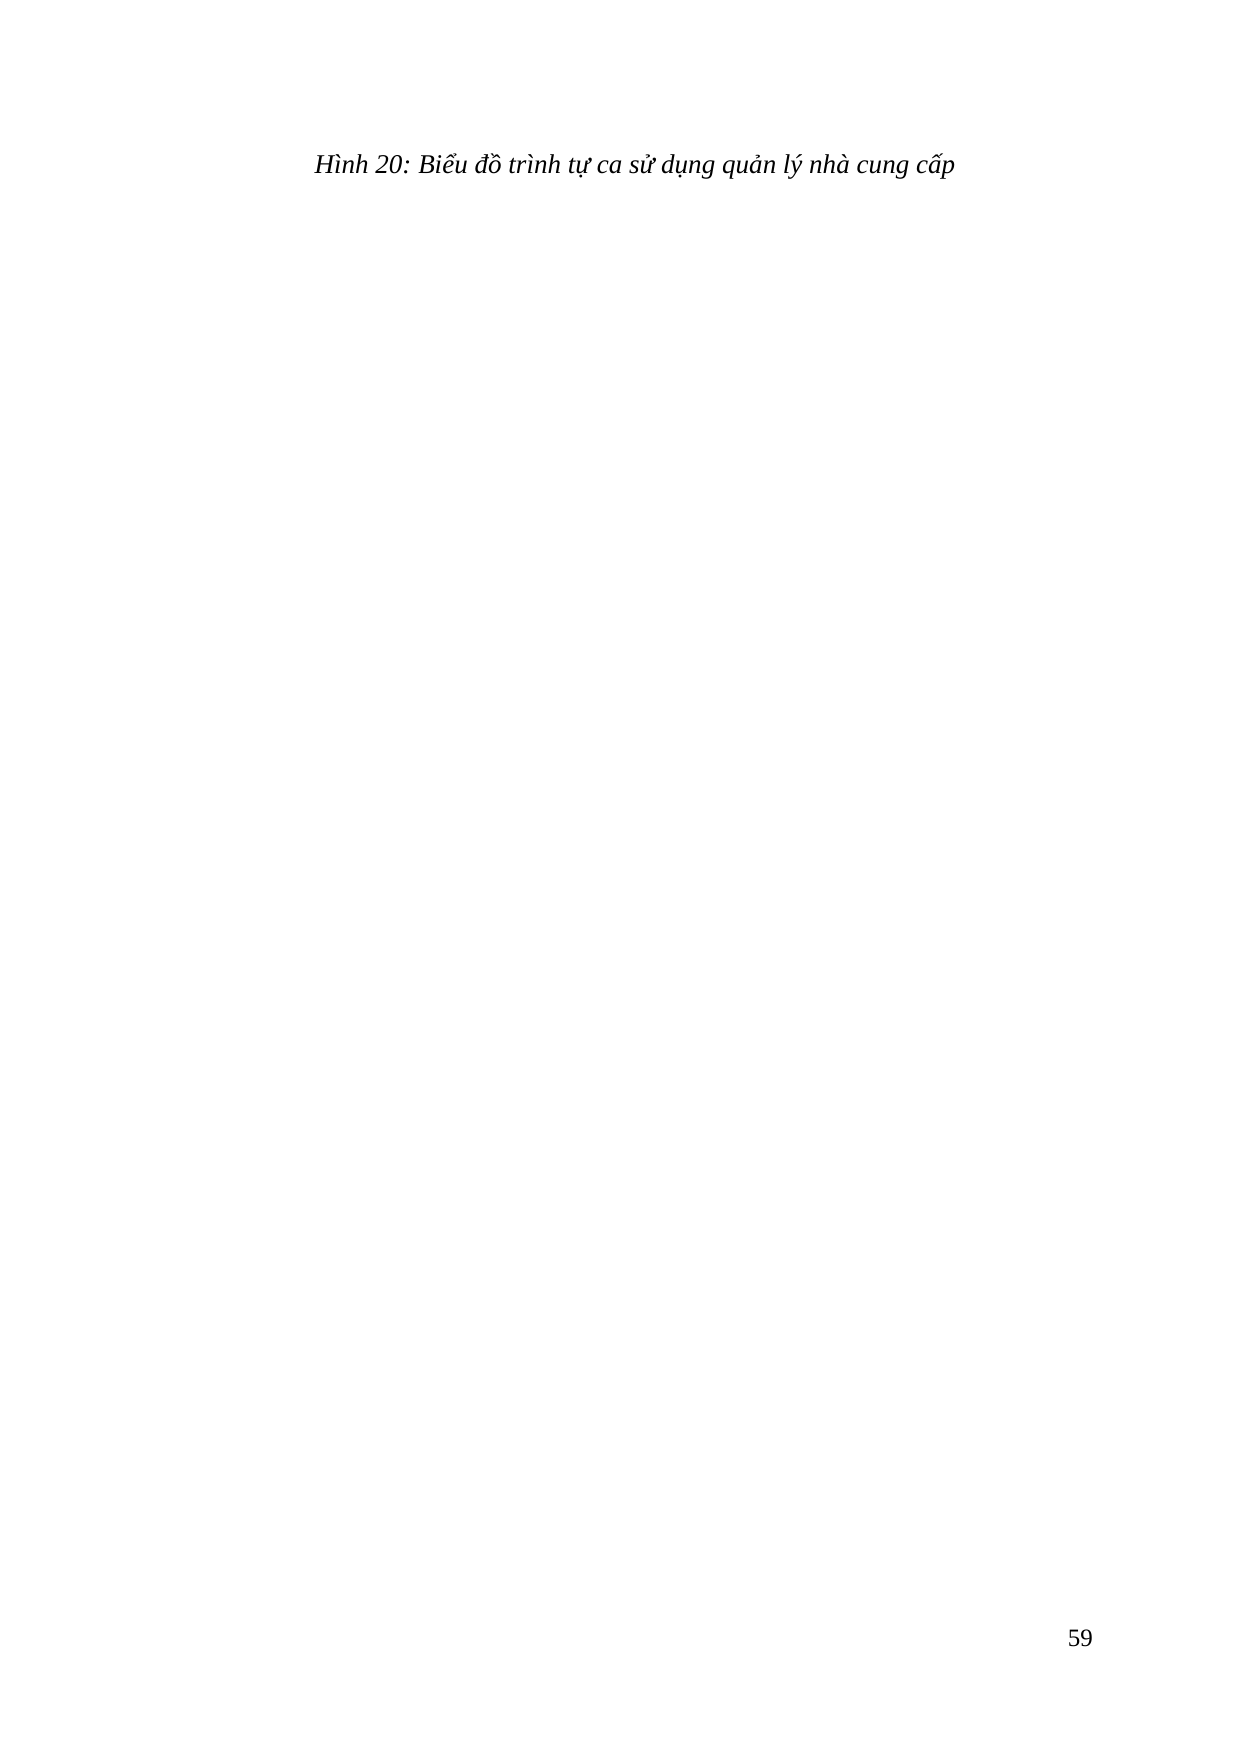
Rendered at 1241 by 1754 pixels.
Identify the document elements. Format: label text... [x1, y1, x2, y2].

text Hình 20: Biểu đồ trình tự ca sử dụng quản lý nhà cung cấp [177, 148, 1092, 179]
